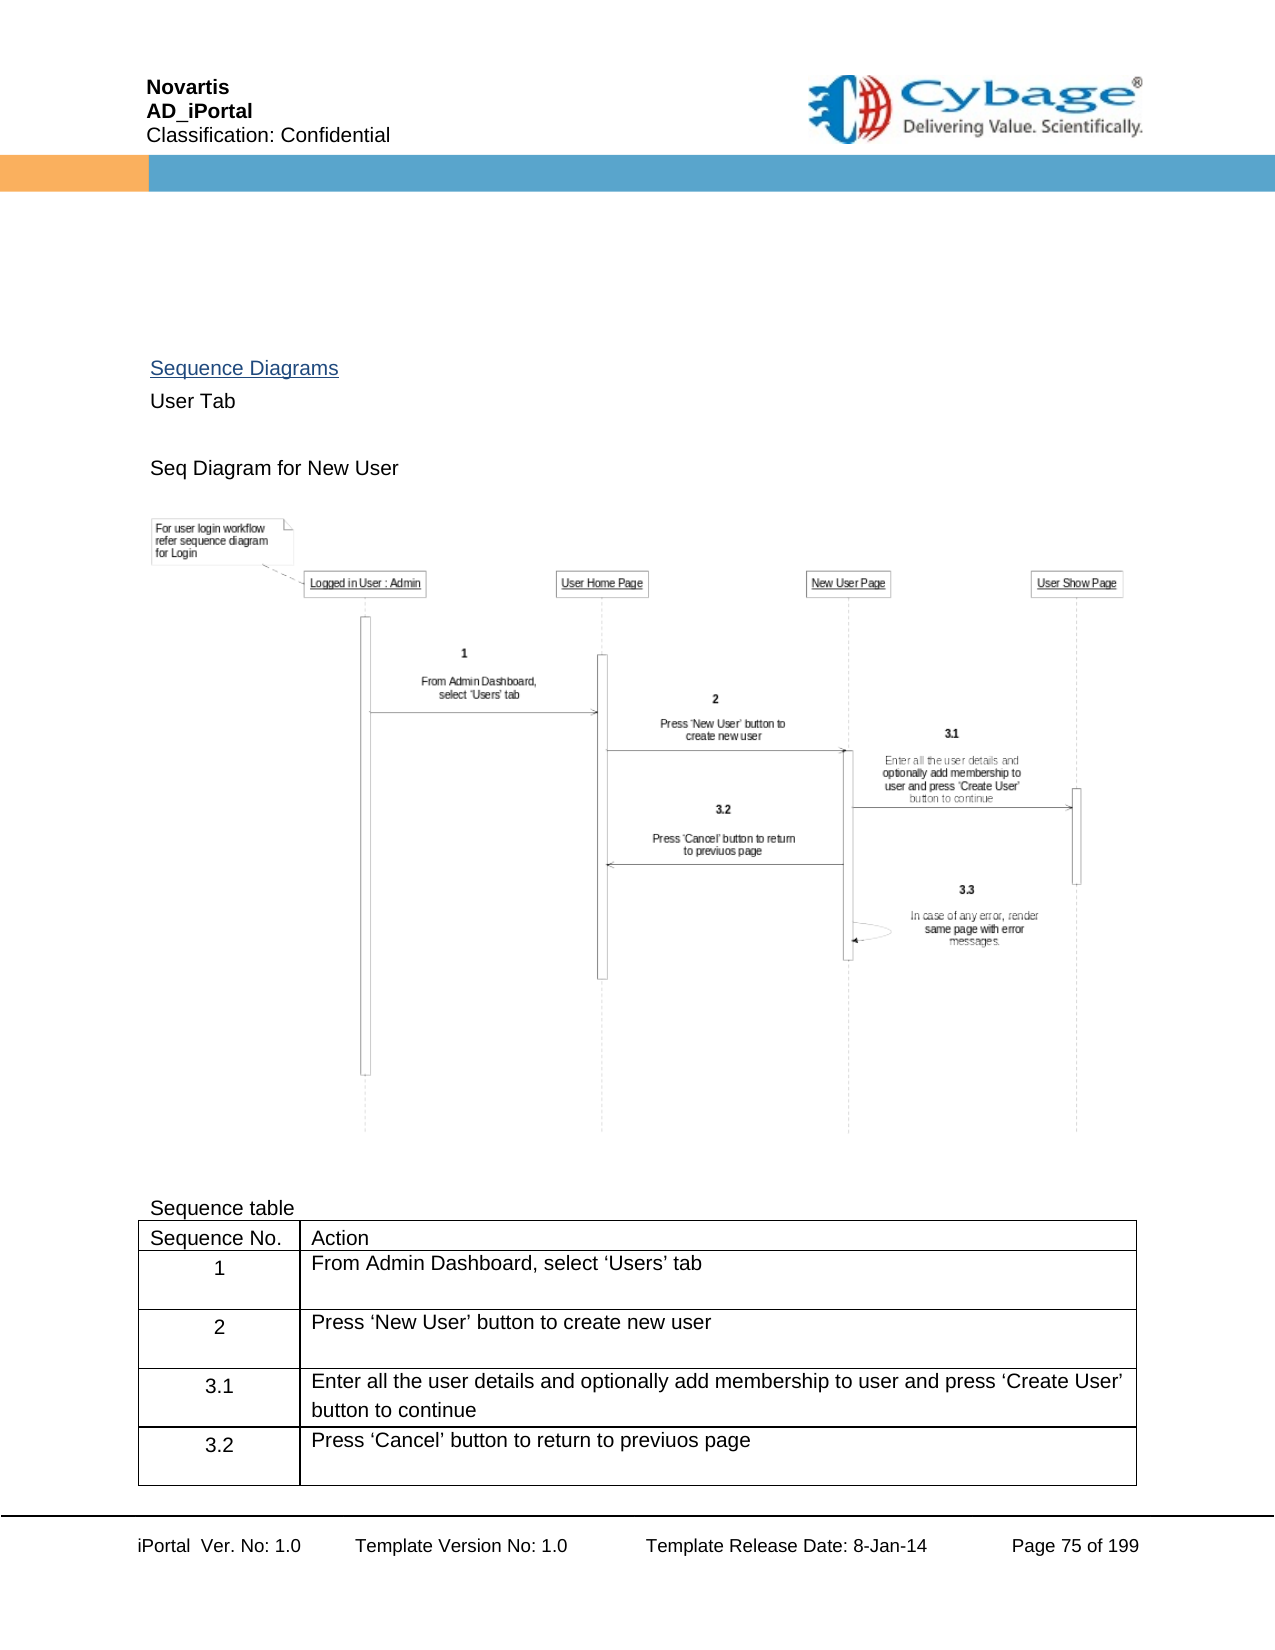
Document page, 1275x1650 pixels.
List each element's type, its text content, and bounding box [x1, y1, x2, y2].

text Sequence Diagrams [150, 351, 1125, 380]
table_header Action [301, 1221, 1136, 1250]
table_cell 3.2 [139, 1428, 299, 1485]
table_cell Press ‘New User’ button to create new user [301, 1310, 1136, 1368]
text Sequence table [150, 1191, 1125, 1220]
table_cell Enter all the user details and optionally add membership to user and press ‘Create User’ button to continue [301, 1369, 1136, 1426]
table_cell From Admin Dashboard, select ‘Users’ tab [301, 1251, 1136, 1309]
picture [808, 75, 1143, 144]
text Seq Diagram for New User [150, 451, 1125, 480]
text User Tab [150, 384, 1125, 413]
table_cell 3.1 [139, 1369, 299, 1426]
table_header Sequence No. [139, 1221, 299, 1250]
table_cell Press ‘Cancel’ button to return to previuos page [301, 1428, 1136, 1485]
table_cell 2 [139, 1310, 299, 1368]
table_cell 1 [139, 1251, 299, 1309]
